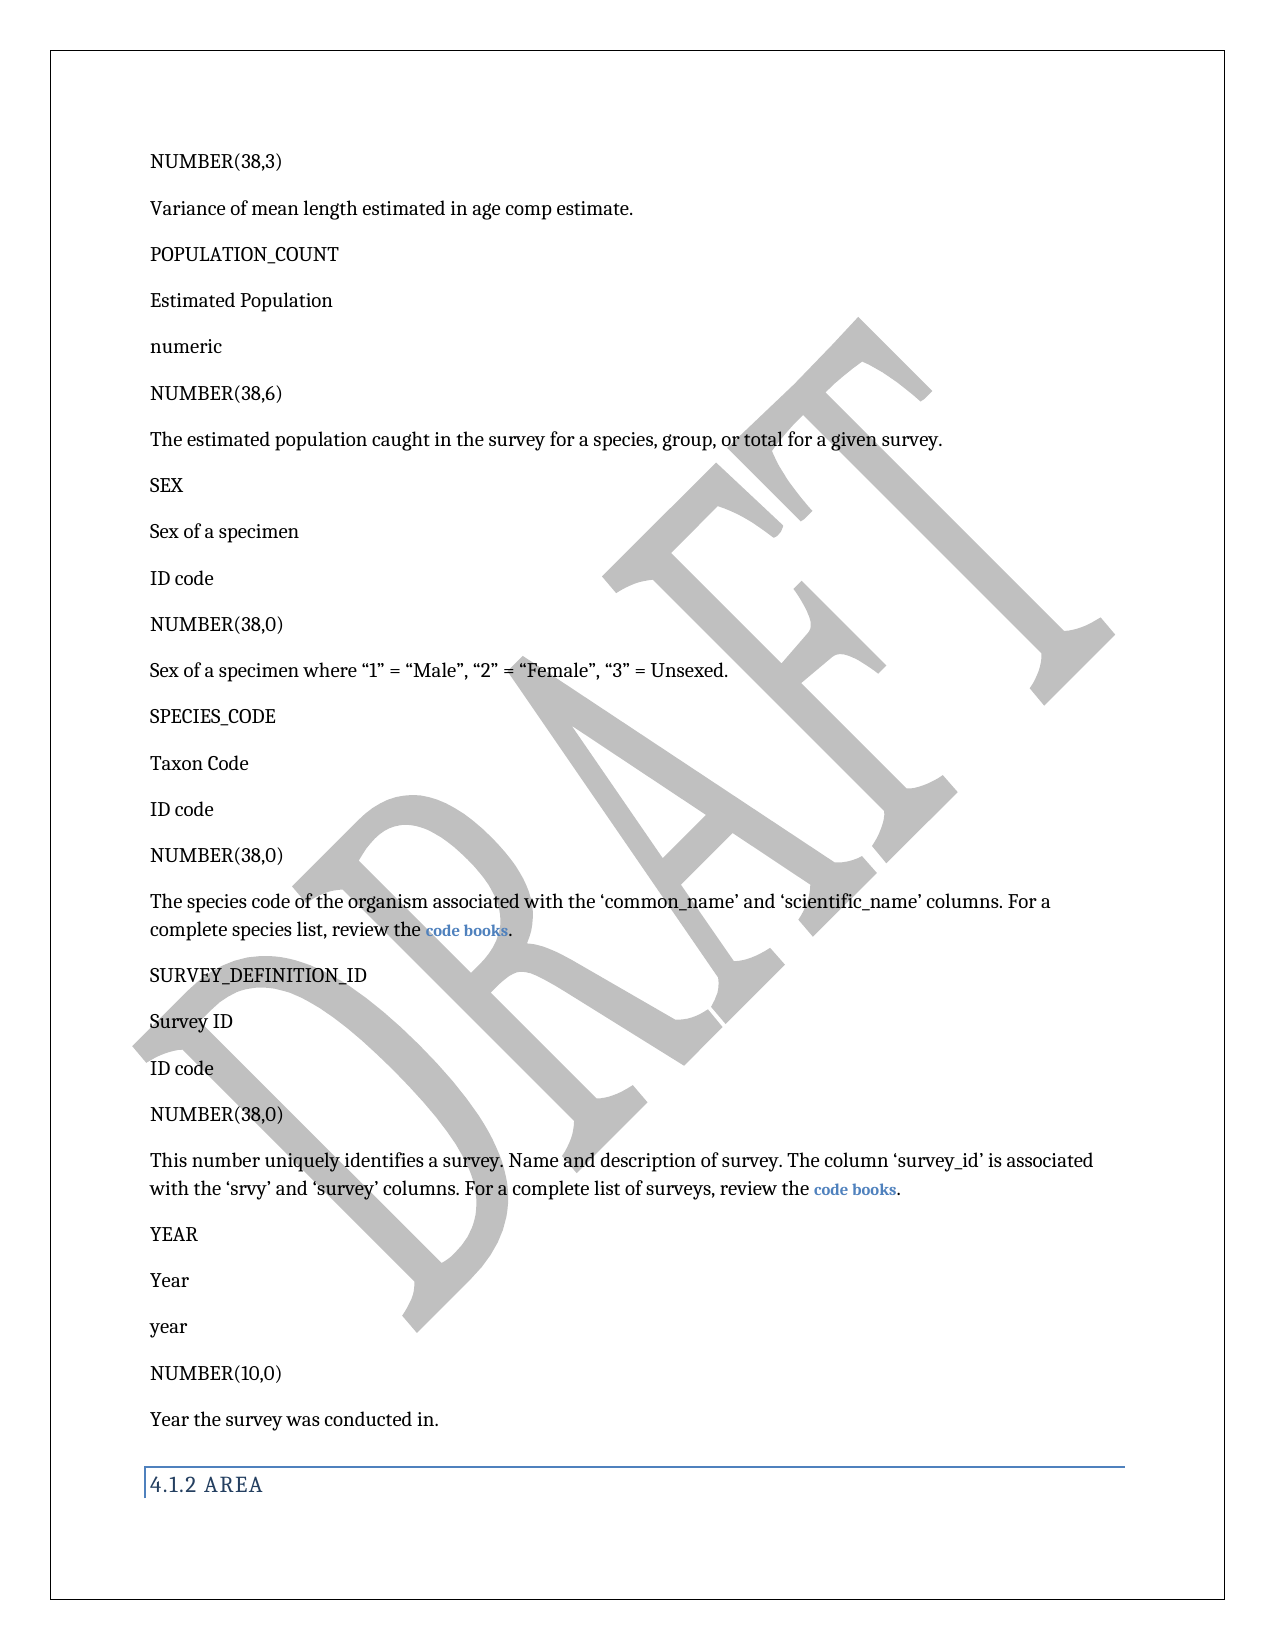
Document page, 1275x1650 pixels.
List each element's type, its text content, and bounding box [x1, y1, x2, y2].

text Estimated Population [150, 289, 1125, 313]
text Sex of a specimen where “1” = “Male”, “2” = “Female”, “3” = Unsexed. [150, 659, 1125, 683]
text ID code [150, 1056, 1125, 1080]
text This number uniquely identifies a survey. Name and description of survey. The column ‘survey_id’ is associated with the ‘srvy’ and ‘survey’ columns. For a complete list of surveys, review the code books. [150, 1149, 1125, 1200]
text ID code [150, 797, 1125, 821]
text YEAR [150, 1222, 1125, 1246]
text SEX [150, 474, 1125, 498]
text NUMBER(38,6) [150, 381, 1125, 405]
text year [150, 1315, 1125, 1339]
text ID code [150, 566, 1125, 590]
text numeric [150, 335, 1125, 359]
text The species code of the organism associated with the ‘common_name’ and ‘scientific_name’ columns. For a complete species list, review the code books. [150, 890, 1125, 941]
text Survey ID [150, 1010, 1125, 1034]
text Variance of mean length estimated in age comp estimate. [150, 196, 1125, 220]
text The estimated population caught in the survey for a species, group, or total for a given survey. [150, 427, 1125, 451]
subtitle 4.1.2 AREA [146, 1468, 1125, 1498]
text NUMBER(38,0) [150, 844, 1125, 868]
text Taxon Code [150, 751, 1125, 775]
text SURVEY_DEFINITION_ID [150, 964, 1125, 988]
text Sex of a specimen [150, 520, 1125, 544]
text NUMBER(38,0) [150, 1102, 1125, 1126]
text Year the survey was conducted in. [150, 1407, 1125, 1431]
text NUMBER(38,0) [150, 612, 1125, 636]
text NUMBER(10,0) [150, 1361, 1125, 1385]
text POPULATION_COUNT [150, 242, 1125, 266]
text SPECIES_CODE [150, 705, 1125, 729]
text Year [150, 1269, 1125, 1293]
text NUMBER(38,3) [150, 150, 1125, 174]
